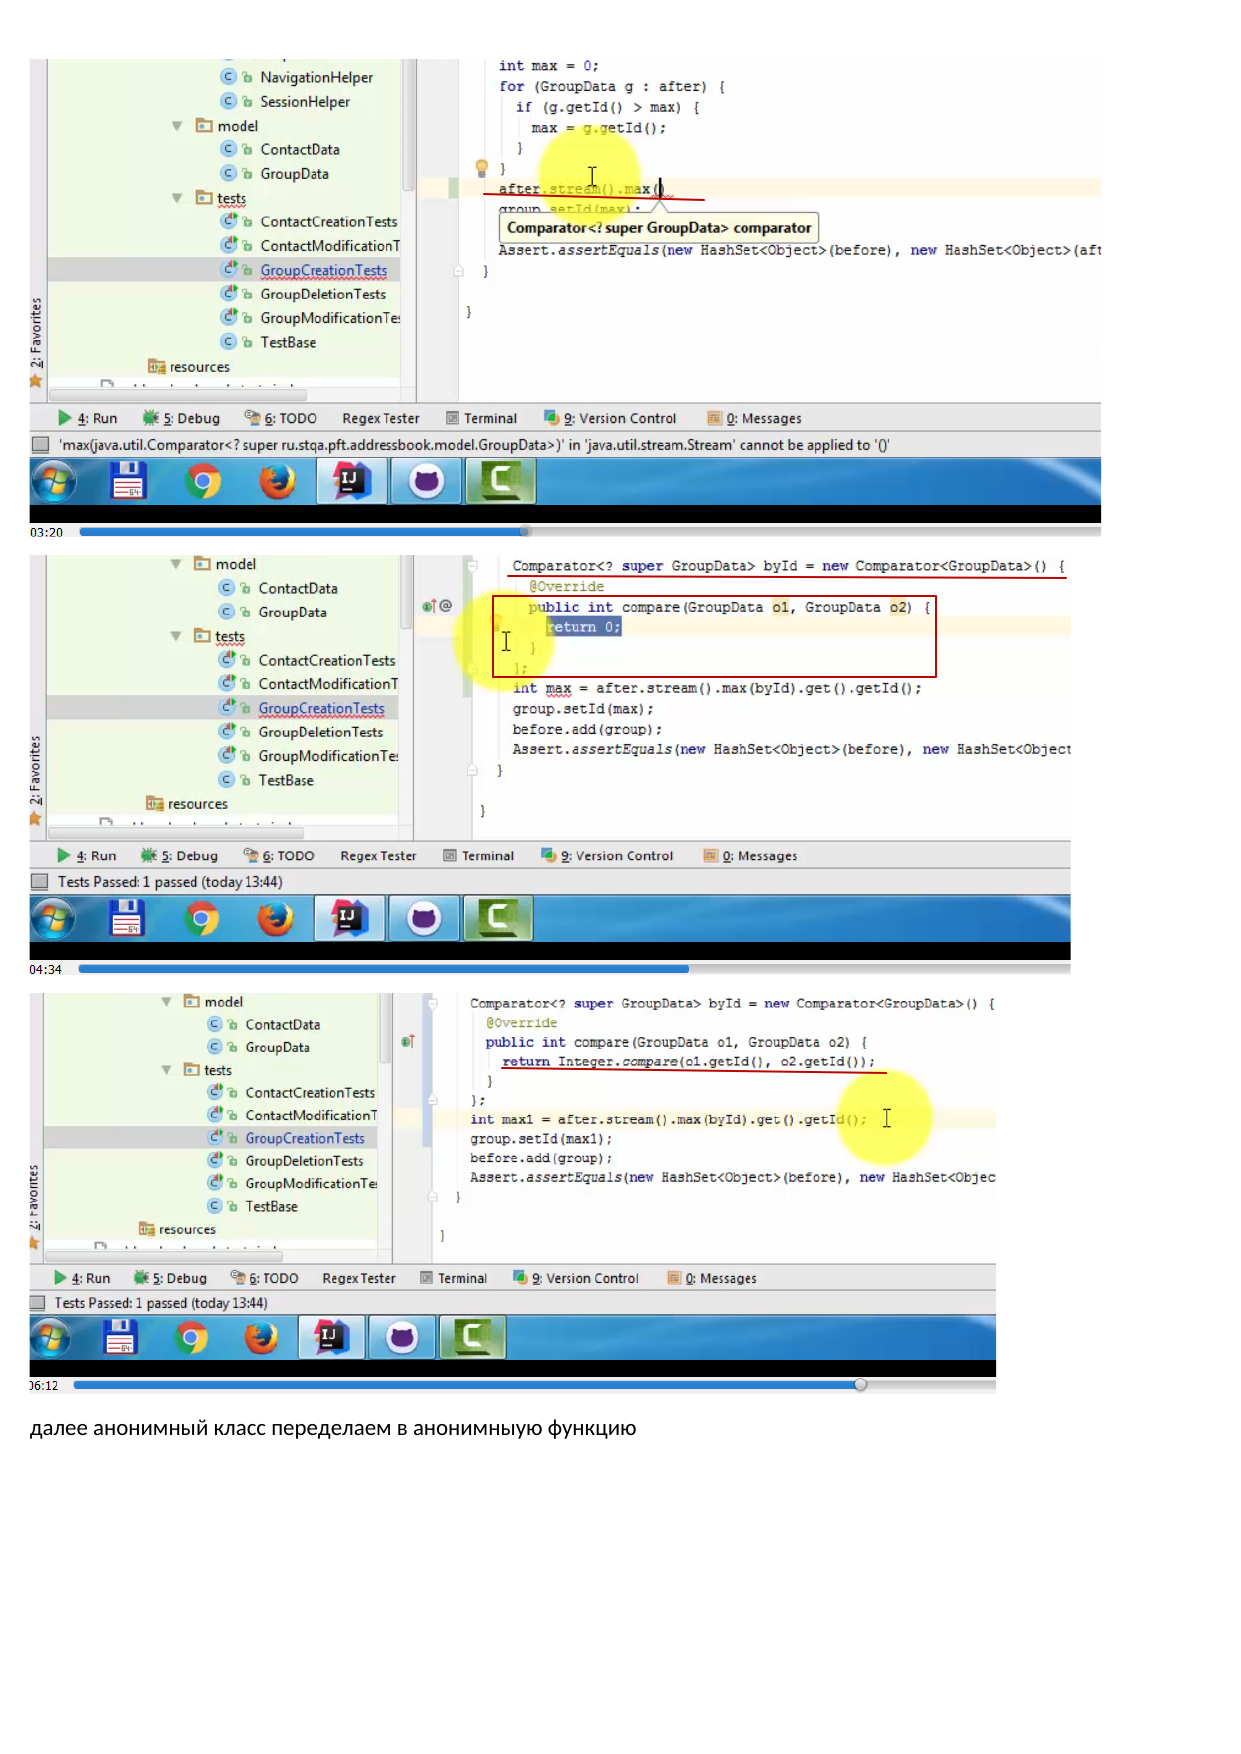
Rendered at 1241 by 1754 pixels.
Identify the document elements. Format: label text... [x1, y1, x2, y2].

picture [29, 555, 1071, 975]
picture [29, 59, 1102, 537]
picture [29, 993, 997, 1394]
text далее анонимный класс переделаем в анонимныую функцию [29, 1413, 1152, 1441]
